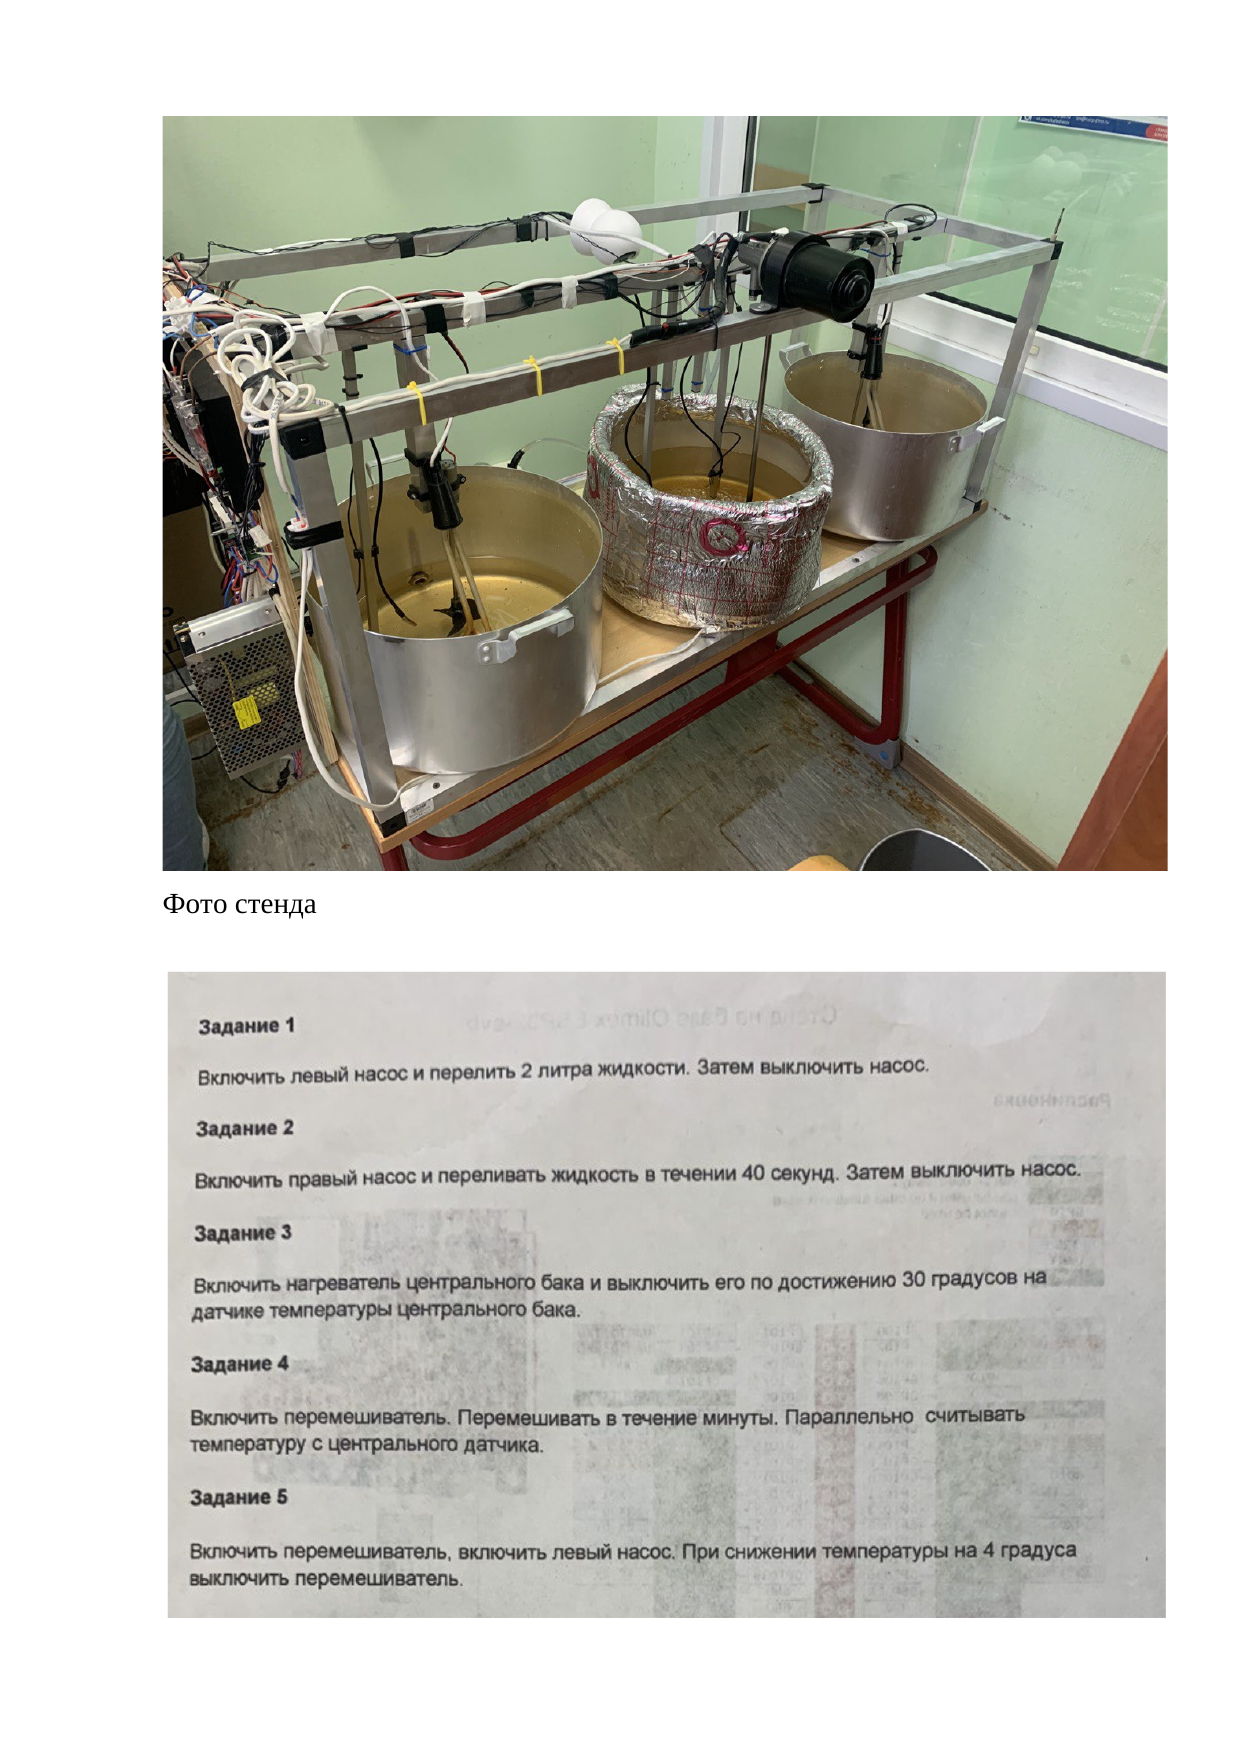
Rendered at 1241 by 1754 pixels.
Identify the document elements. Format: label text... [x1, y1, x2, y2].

picture [169, 972, 1165, 1618]
text Фото стенда [162, 886, 1167, 920]
picture [162, 116, 1168, 871]
